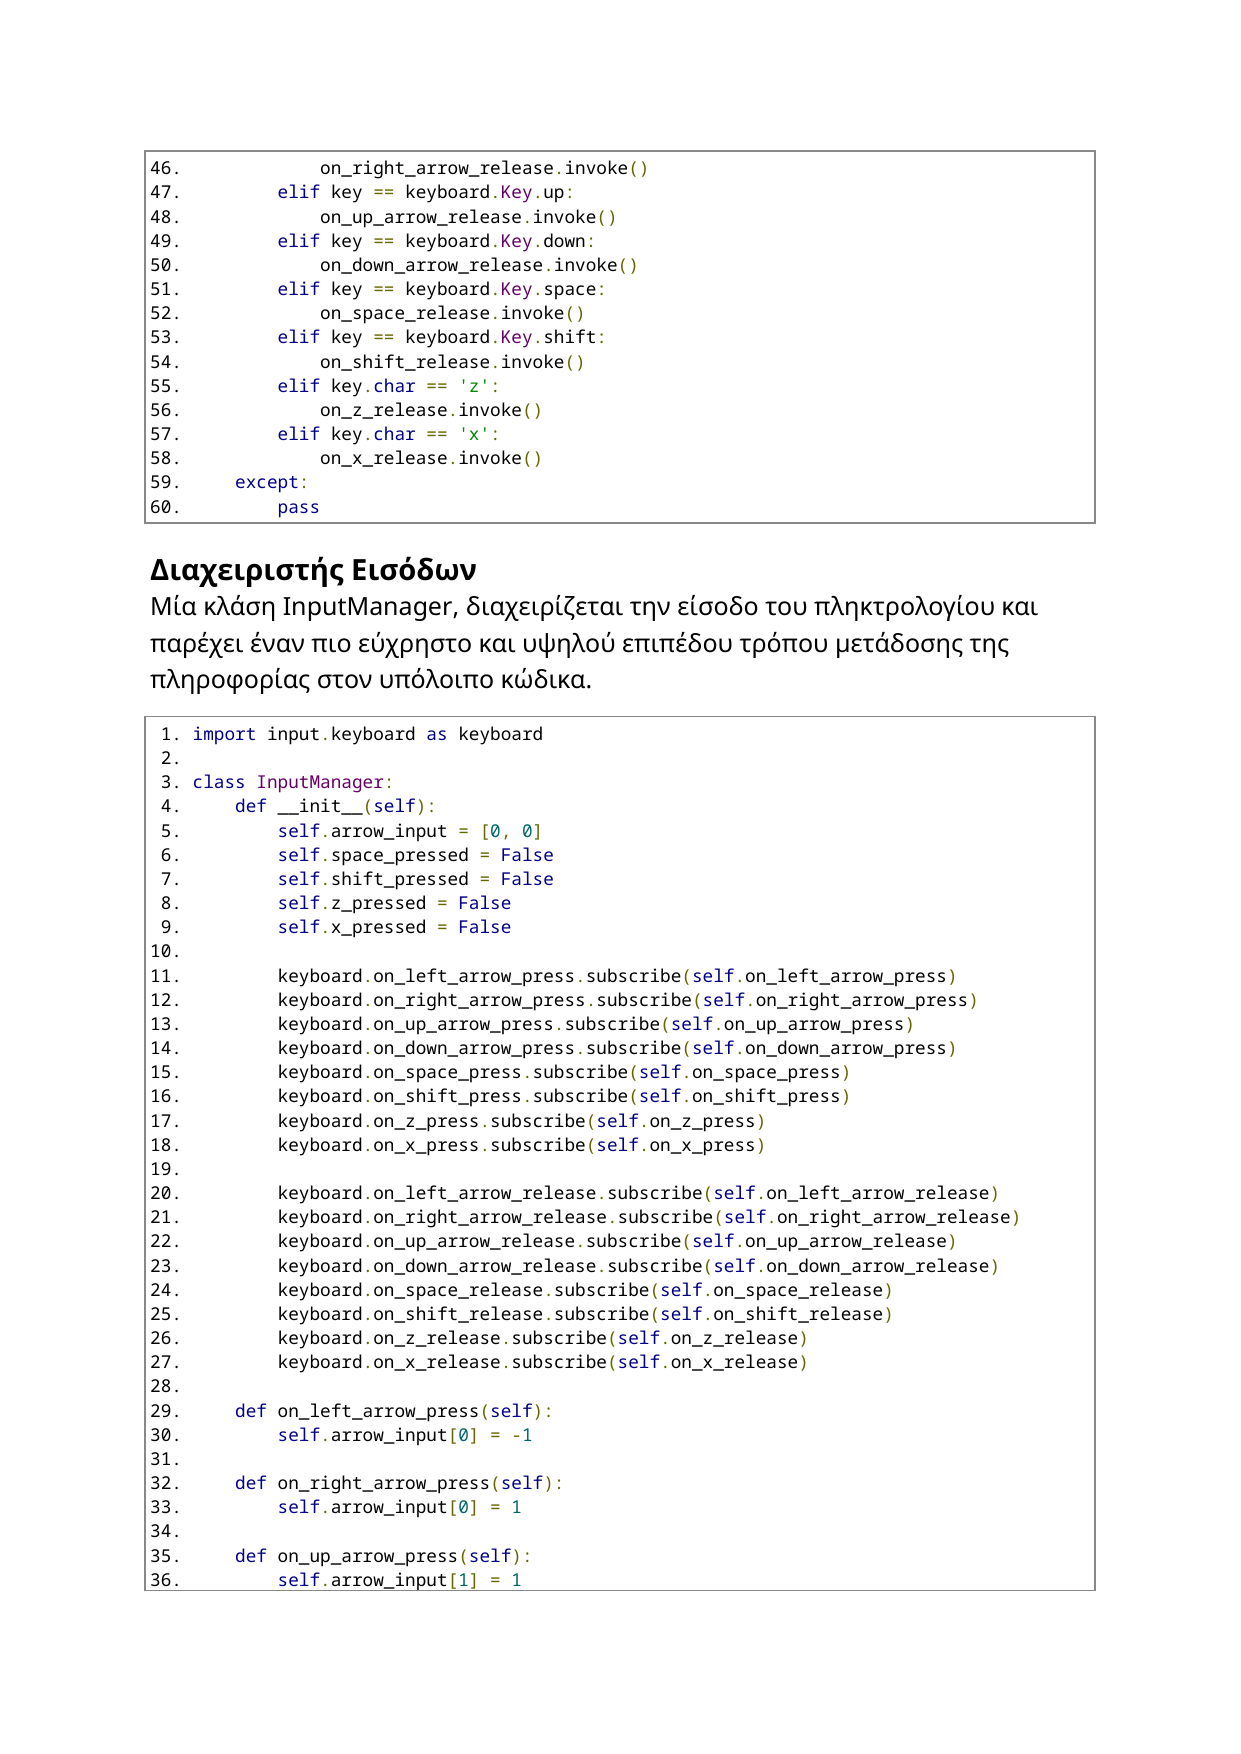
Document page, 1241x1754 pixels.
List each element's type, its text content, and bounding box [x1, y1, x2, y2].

text 29. def on_left_arrow_press(self): [150, 1398, 1090, 1422]
text 14. keyboard.on_down_arrow_press.subscribe(self.on_down_arrow_press) [150, 1036, 1090, 1060]
text 25. keyboard.on_shift_release.subscribe(self.on_shift_release) [150, 1301, 1090, 1326]
text 32. def on_right_arrow_press(self): [150, 1471, 1090, 1495]
text 55. elif key.char == 'z': [150, 373, 1090, 397]
text 22. keyboard.on_up_arrow_release.subscribe(self.on_up_arrow_release) [150, 1229, 1090, 1253]
text 12. keyboard.on_right_arrow_press.subscribe(self.on_right_arrow_press) [150, 987, 1090, 1011]
text 10. [150, 939, 1090, 963]
text 30. self.arrow_input[0] = -1 [150, 1422, 1090, 1446]
text 34. [150, 1519, 1090, 1543]
text 21. keyboard.on_right_arrow_release.subscribe(self.on_right_arrow_release) [150, 1205, 1090, 1229]
text 6. self.space_pressed = False [150, 842, 1090, 866]
text 46. on_right_arrow_release.invoke() [146, 152, 1094, 180]
text 53. elif key == keyboard.Key.shift: [150, 325, 1090, 349]
text 11. keyboard.on_left_arrow_press.subscribe(self.on_left_arrow_press) [150, 963, 1090, 987]
text 60. pass [146, 488, 1094, 522]
text 15. keyboard.on_space_press.subscribe(self.on_space_press) [150, 1060, 1090, 1084]
text 24. keyboard.on_space_release.subscribe(self.on_space_release) [150, 1277, 1090, 1301]
text 16. keyboard.on_shift_press.subscribe(self.on_shift_press) [150, 1084, 1090, 1108]
text 2. [150, 746, 1090, 770]
text 8. self.z_pressed = False [150, 891, 1090, 915]
text 56. on_z_release.invoke() [150, 397, 1090, 422]
text 59. except: [150, 470, 1090, 488]
text 13. keyboard.on_up_arrow_press.subscribe(self.on_up_arrow_press) [150, 1011, 1090, 1036]
text 5. self.arrow_input = [0, 0] [150, 818, 1090, 842]
subtitle Διαχειριστής Εισόδων [150, 549, 1090, 589]
text 9. self.x_pressed = False [150, 915, 1090, 939]
text 1. import input.keyboard as keyboard [146, 717, 1094, 746]
text 4. def __init__(self): [150, 794, 1090, 818]
text 51. elif key == keyboard.Key.space: [150, 277, 1090, 301]
text 31. [150, 1446, 1090, 1471]
text 20. keyboard.on_left_arrow_release.subscribe(self.on_left_arrow_release) [150, 1181, 1090, 1205]
text 52. on_space_release.invoke() [150, 301, 1090, 325]
text 28. [150, 1374, 1090, 1398]
text 36. self.arrow_input[1] = 1 [150, 1567, 1090, 1590]
text 47. elif key == keyboard.Key.up: [150, 180, 1090, 204]
text 48. on_up_arrow_release.invoke() [150, 204, 1090, 228]
text 26. keyboard.on_z_release.subscribe(self.on_z_release) [150, 1326, 1090, 1350]
text 54. on_shift_release.invoke() [150, 349, 1090, 373]
text 7. self.shift_pressed = False [150, 866, 1090, 891]
text 35. def on_up_arrow_press(self): [150, 1543, 1090, 1567]
text Μία κλάση InputManager, διαχειρίζεται την είσοδο του πληκτρολογίου και παρέχει έναν πιο εύχρηστο και υψηλού επιπέδου τρόπου μετάδοσης της πληροφορίας στον υπόλοιπο κώδικα. [150, 589, 1090, 696]
text 57. elif key.char == 'x': [150, 422, 1090, 446]
text 33. self.arrow_input[0] = 1 [150, 1495, 1090, 1519]
text 3. class InputManager: [150, 770, 1090, 794]
text 17. keyboard.on_z_press.subscribe(self.on_z_press) [150, 1108, 1090, 1132]
text 18. keyboard.on_x_press.subscribe(self.on_x_press) [150, 1132, 1090, 1156]
text 19. [150, 1156, 1090, 1181]
text 50. on_down_arrow_release.invoke() [150, 252, 1090, 277]
text 58. on_x_release.invoke() [150, 446, 1090, 470]
text 23. keyboard.on_down_arrow_release.subscribe(self.on_down_arrow_release) [150, 1253, 1090, 1277]
text 27. keyboard.on_x_release.subscribe(self.on_x_release) [150, 1350, 1090, 1374]
text 49. elif key == keyboard.Key.down: [150, 228, 1090, 252]
